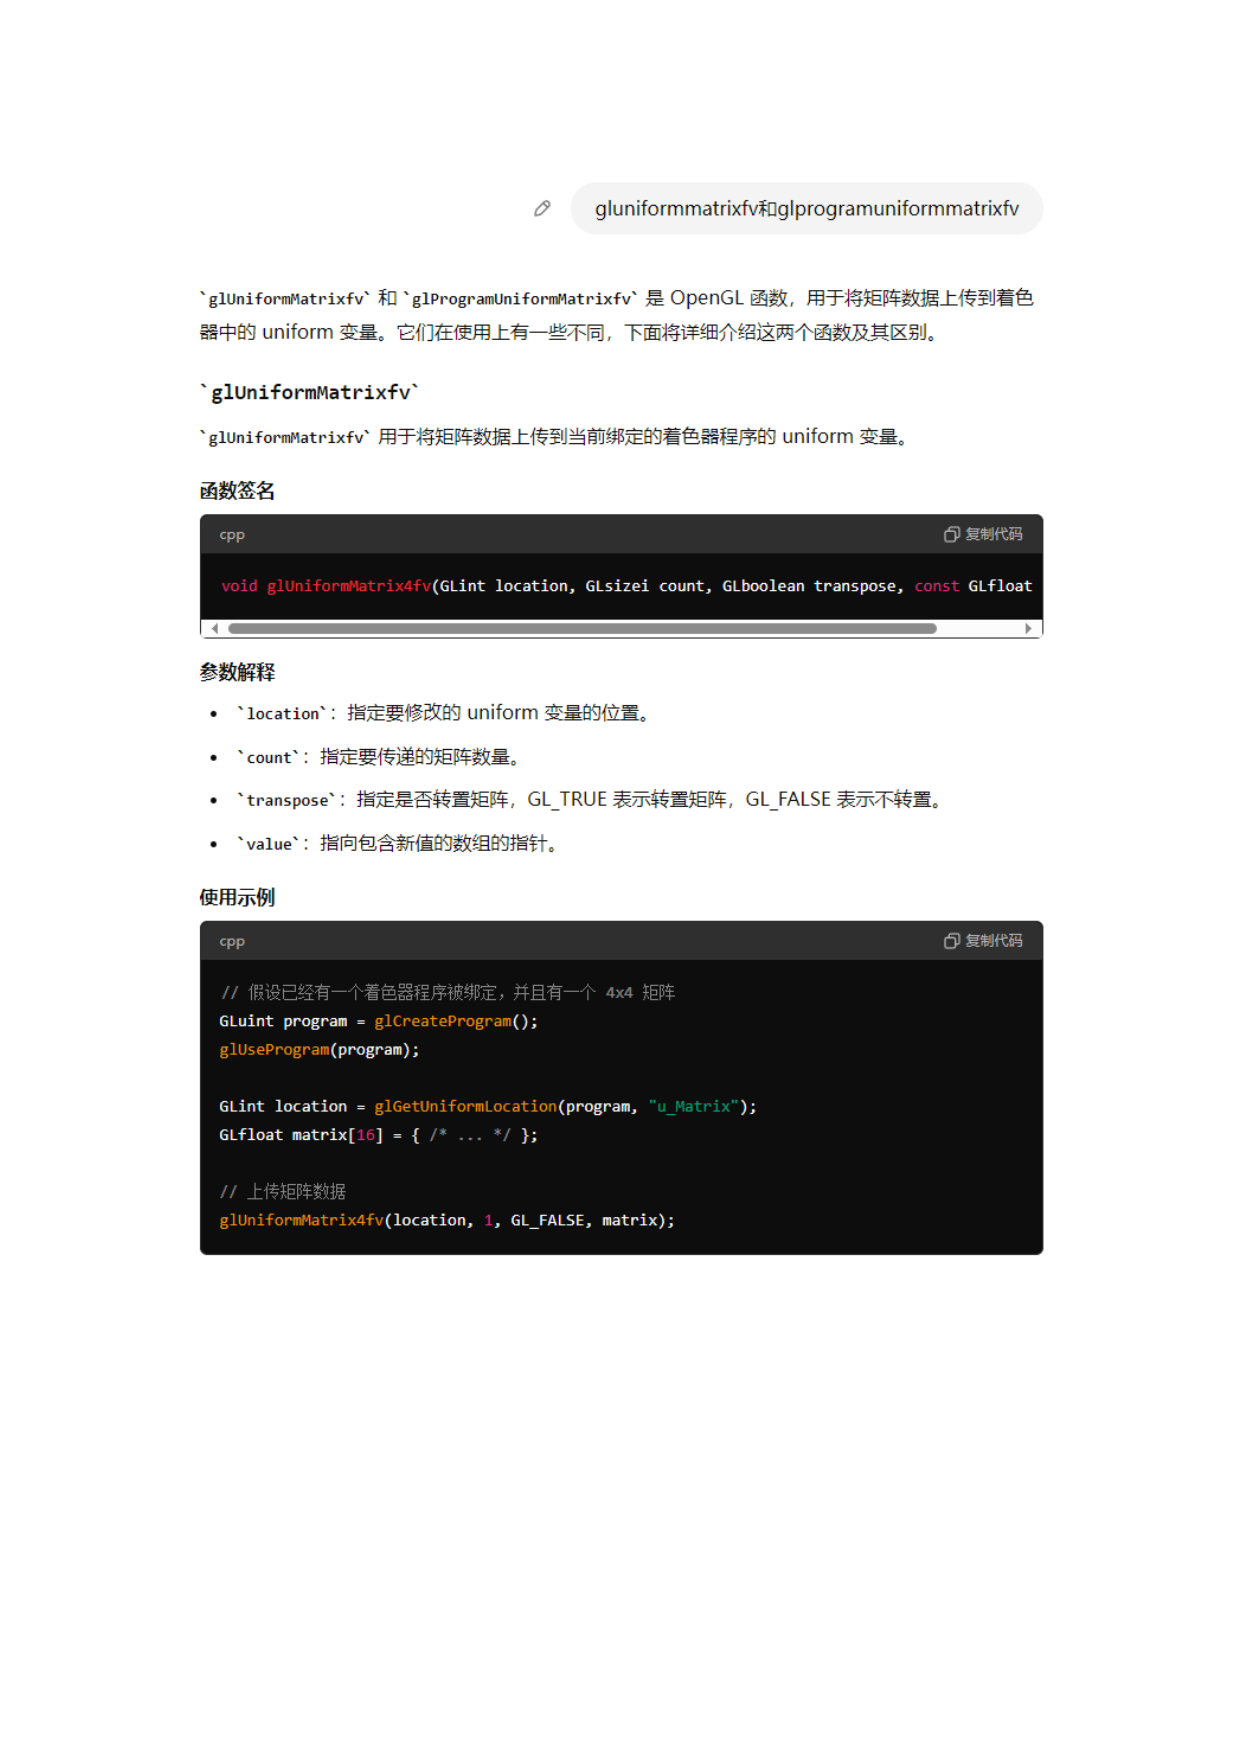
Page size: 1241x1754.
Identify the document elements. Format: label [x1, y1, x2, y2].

picture [187, 162, 1053, 1267]
